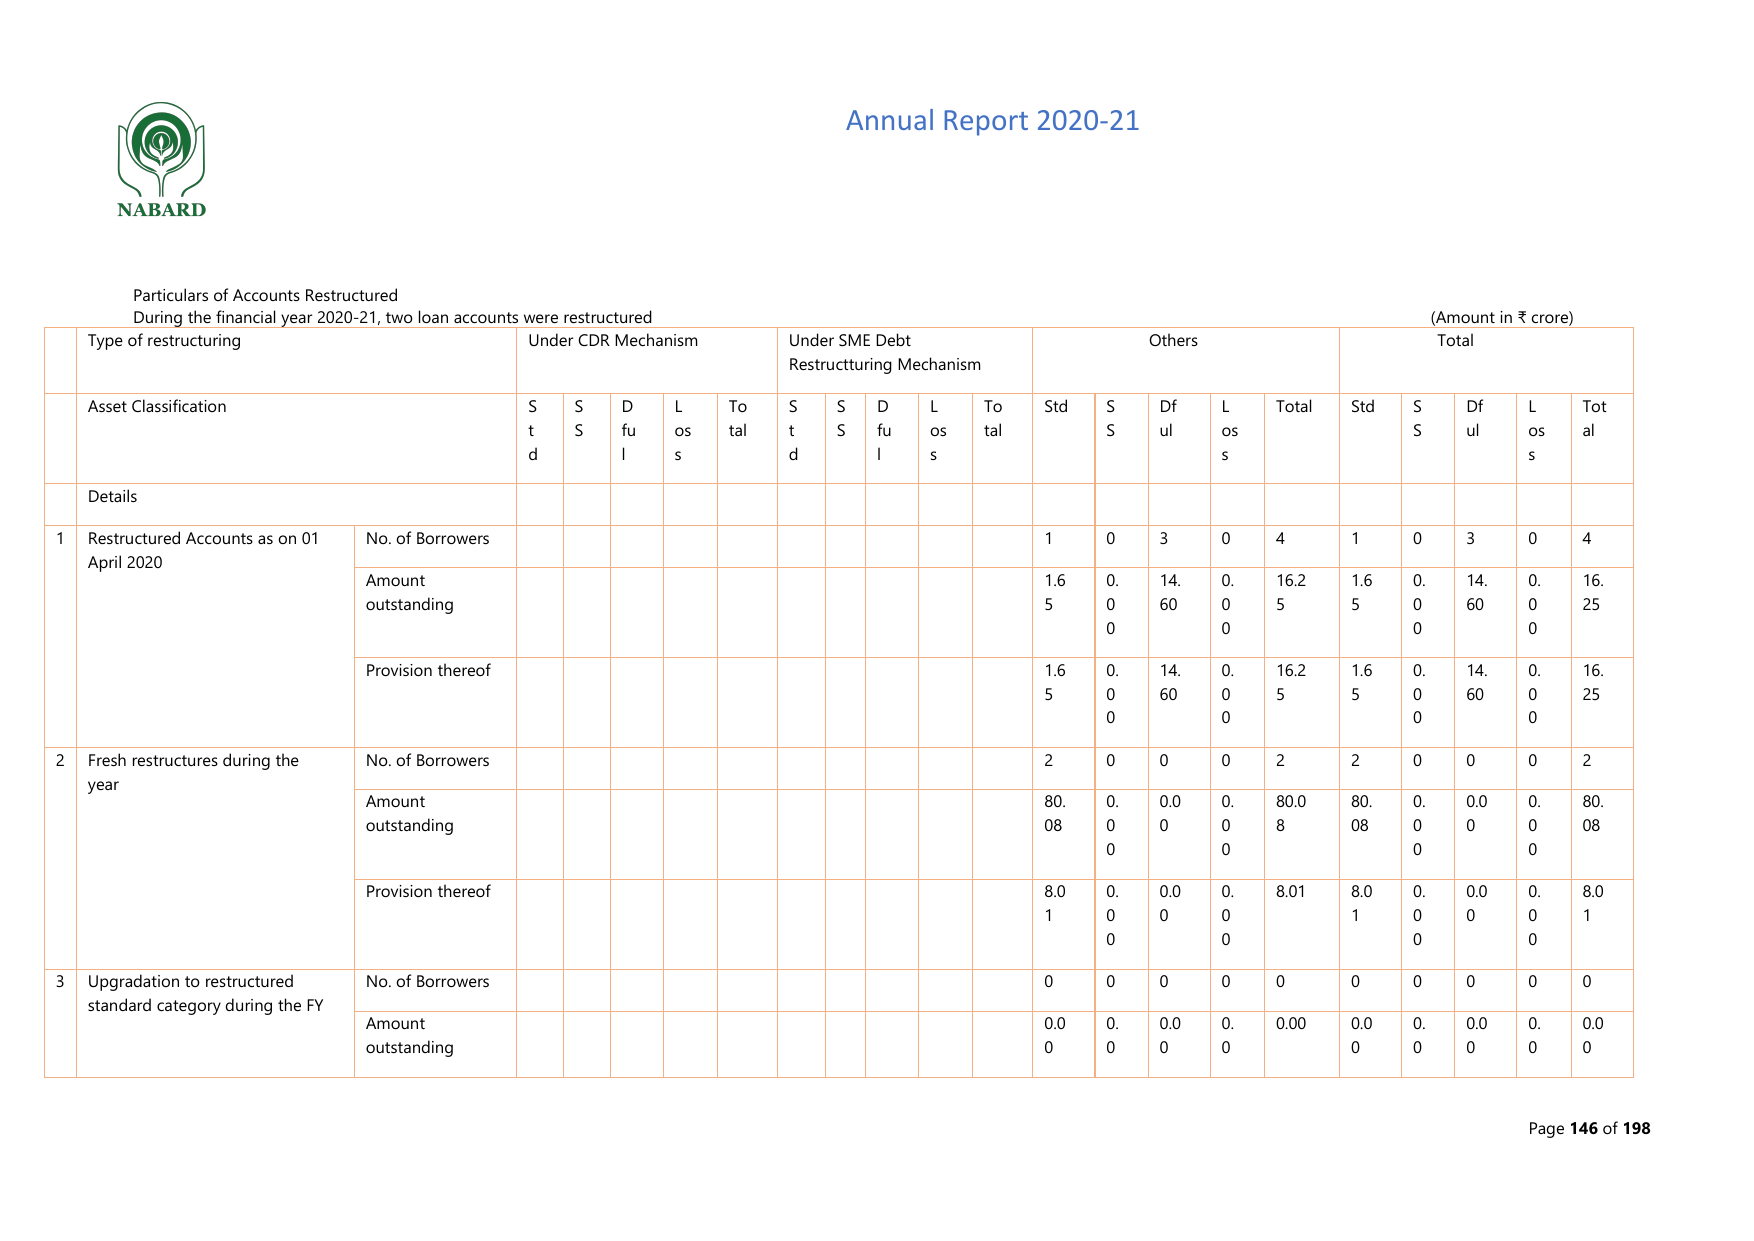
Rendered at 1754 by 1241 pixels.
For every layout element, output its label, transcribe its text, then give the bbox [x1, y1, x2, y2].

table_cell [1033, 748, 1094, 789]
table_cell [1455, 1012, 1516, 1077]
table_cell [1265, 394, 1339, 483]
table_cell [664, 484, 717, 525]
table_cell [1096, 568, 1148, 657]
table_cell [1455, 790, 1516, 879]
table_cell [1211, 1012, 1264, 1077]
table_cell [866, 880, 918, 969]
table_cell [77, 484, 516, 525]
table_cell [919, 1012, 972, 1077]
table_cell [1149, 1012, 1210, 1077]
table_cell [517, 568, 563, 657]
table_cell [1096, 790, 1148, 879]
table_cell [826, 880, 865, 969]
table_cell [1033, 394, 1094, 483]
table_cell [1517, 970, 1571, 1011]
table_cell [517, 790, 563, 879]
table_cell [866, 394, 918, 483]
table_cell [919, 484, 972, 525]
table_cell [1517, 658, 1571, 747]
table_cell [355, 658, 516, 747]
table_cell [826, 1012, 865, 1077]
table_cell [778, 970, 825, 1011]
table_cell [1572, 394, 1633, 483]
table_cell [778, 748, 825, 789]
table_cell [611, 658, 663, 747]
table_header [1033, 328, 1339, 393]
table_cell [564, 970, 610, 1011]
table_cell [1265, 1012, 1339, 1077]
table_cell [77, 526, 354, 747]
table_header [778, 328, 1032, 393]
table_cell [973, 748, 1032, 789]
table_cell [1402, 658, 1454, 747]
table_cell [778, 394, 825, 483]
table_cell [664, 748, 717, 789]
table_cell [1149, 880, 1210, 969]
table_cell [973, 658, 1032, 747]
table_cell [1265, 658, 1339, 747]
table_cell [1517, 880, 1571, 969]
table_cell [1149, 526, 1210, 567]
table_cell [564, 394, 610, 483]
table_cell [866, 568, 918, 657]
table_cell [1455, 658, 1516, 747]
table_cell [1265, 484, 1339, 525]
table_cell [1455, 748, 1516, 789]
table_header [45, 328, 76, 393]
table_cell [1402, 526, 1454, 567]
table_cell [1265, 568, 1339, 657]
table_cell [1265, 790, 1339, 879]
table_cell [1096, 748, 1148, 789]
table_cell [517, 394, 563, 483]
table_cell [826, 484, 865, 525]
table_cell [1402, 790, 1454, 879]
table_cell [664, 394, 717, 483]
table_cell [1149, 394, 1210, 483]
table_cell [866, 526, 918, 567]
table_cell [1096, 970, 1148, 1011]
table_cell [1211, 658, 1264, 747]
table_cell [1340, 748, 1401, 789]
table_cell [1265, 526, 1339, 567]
picture [114, 100, 209, 218]
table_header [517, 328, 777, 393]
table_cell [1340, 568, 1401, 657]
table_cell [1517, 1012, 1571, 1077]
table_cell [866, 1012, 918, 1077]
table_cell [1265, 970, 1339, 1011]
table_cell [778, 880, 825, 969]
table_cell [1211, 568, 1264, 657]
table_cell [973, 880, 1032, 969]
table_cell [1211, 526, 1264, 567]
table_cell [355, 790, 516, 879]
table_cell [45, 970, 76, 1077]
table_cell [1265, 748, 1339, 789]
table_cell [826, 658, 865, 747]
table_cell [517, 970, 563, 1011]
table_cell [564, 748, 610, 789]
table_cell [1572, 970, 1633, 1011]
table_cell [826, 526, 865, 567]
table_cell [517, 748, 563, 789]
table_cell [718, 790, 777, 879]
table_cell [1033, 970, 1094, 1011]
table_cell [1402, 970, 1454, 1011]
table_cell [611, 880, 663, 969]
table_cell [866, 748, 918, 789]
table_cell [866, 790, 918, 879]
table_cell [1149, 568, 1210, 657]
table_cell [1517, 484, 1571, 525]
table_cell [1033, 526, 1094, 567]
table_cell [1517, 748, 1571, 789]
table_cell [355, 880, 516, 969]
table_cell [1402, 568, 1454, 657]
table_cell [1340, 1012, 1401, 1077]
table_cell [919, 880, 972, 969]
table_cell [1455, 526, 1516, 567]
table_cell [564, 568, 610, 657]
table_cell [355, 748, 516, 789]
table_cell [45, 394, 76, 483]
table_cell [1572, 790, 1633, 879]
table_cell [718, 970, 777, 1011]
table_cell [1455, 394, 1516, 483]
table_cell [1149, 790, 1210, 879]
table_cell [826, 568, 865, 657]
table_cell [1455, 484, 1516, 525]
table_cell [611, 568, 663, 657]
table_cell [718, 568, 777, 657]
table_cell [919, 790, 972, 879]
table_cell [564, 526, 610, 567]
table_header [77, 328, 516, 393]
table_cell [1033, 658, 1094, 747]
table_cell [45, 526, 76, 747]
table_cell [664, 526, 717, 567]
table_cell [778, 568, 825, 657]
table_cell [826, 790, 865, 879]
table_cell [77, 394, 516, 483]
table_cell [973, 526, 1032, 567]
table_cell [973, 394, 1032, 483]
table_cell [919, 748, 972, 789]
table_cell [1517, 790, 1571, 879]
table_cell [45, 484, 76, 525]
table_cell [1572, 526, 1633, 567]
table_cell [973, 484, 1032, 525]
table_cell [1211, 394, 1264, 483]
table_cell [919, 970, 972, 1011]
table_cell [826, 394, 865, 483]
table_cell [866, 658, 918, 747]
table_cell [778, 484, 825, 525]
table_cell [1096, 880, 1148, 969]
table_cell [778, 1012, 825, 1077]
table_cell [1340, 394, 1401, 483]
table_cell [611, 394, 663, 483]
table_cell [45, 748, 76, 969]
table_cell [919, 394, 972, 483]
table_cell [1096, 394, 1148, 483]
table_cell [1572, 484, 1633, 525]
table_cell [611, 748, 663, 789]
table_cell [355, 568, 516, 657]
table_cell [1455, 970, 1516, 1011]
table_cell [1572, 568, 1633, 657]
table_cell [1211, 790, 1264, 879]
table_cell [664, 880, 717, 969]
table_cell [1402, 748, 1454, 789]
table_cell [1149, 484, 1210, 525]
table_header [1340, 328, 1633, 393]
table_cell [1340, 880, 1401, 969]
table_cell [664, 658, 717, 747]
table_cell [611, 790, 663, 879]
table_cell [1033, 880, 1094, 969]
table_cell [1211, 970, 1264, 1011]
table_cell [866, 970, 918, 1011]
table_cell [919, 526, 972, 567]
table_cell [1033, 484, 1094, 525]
text During the financial year 2020-21, two loan accounts were restructured (Amount in ₹ crore) [133, 305, 1636, 327]
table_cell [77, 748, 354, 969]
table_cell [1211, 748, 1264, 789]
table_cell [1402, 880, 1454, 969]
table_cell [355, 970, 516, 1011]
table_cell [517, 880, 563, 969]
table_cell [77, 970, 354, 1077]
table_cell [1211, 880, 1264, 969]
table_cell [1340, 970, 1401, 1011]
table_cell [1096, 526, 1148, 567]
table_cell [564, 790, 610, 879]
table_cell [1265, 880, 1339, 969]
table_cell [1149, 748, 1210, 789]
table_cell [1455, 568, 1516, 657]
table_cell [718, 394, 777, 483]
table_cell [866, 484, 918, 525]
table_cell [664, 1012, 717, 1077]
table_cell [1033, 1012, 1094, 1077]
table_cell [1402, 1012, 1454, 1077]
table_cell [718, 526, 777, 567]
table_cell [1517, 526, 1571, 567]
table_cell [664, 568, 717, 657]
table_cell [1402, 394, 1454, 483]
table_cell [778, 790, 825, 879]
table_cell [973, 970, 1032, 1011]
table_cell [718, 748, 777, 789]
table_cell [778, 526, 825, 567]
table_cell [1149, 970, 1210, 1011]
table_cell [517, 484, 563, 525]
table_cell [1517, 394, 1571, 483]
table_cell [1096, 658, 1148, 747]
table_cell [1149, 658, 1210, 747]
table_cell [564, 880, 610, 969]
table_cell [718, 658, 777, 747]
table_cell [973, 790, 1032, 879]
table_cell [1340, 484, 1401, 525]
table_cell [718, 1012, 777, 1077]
text Particulars of Accounts Restructured [133, 283, 1636, 305]
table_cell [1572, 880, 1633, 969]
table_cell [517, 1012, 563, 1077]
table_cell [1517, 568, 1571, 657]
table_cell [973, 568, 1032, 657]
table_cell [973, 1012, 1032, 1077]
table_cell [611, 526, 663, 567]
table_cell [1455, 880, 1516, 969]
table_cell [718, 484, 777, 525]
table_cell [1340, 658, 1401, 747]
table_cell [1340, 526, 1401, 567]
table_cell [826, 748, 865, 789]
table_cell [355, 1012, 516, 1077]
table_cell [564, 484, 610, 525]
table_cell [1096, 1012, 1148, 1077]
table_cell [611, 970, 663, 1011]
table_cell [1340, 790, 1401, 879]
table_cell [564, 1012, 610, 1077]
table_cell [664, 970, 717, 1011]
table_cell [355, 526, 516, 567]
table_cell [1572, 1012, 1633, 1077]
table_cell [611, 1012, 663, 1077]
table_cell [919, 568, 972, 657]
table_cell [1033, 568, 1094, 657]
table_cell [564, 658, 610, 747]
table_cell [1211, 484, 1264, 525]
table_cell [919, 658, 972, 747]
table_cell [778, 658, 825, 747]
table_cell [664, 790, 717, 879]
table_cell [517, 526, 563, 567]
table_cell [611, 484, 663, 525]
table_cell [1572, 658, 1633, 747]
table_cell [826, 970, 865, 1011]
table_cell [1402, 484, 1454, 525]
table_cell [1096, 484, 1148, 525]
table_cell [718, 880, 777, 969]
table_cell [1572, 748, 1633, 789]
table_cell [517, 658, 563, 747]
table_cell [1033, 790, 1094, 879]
